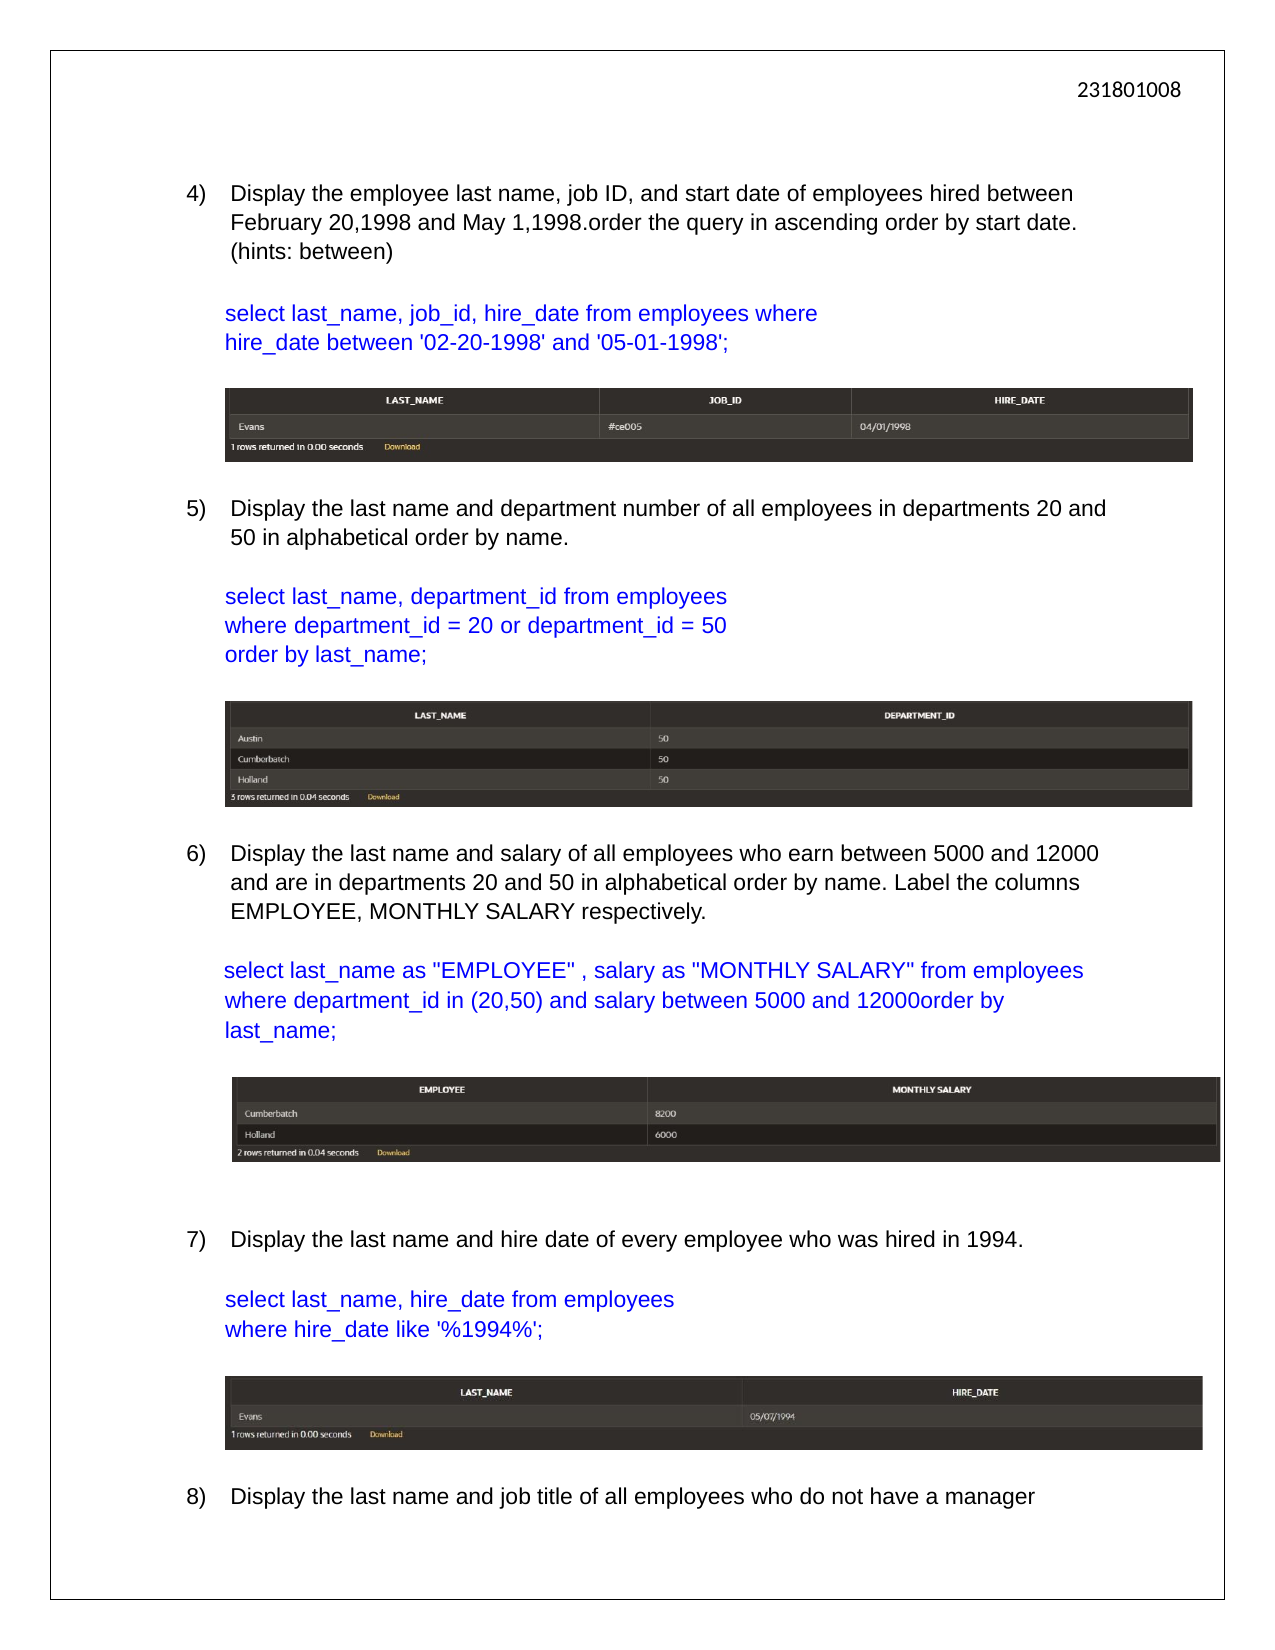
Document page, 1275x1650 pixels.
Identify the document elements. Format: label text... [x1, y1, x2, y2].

text select last_name, department_id from employees where department_id = 20 or department_id = 50 order by last_name; [224, 583, 727, 667]
list Display the employee last name, job ID, and start date of employees hired between February 20,1998 and May 1,1998.order the query in ascending order by start date.(hints: between) [186, 180, 1129, 264]
list Display the last name and department number of all employees in departments 20 and 50 in alphabetical order by name. [186, 494, 1129, 550]
text select last_name as "EMPLOYEE" , salary as "MONTHLY SALARY" from employees where department_id in (20,50) and salary between 5000 and 12000order by last_name; [223, 957, 1089, 1044]
list Display the last name and salary of all employees who earn between 5000 and 12000 and are in departments 20 and 50 in alphabetical order by name. Label the columns EMPLOYEE, MONTHLY SALARY respectively. [186, 840, 1129, 924]
picture [225, 388, 1193, 462]
text select last_name, job_id, hire_date from employees where hire_date between '02-20-1998' and '05-01-1998'; [224, 300, 818, 355]
text select last_name, hire_date from employees [224, 1286, 1139, 1313]
list Display the last name and job title of all employees who do not have a manager [186, 1483, 1129, 1509]
text where hire_date like '%1994%'; [224, 1316, 1139, 1343]
picture [225, 701, 1193, 807]
picture [232, 1077, 1221, 1162]
list Display the last name and hire date of every employee who was hired in 1994. [186, 1226, 1129, 1252]
picture [225, 1376, 1203, 1450]
